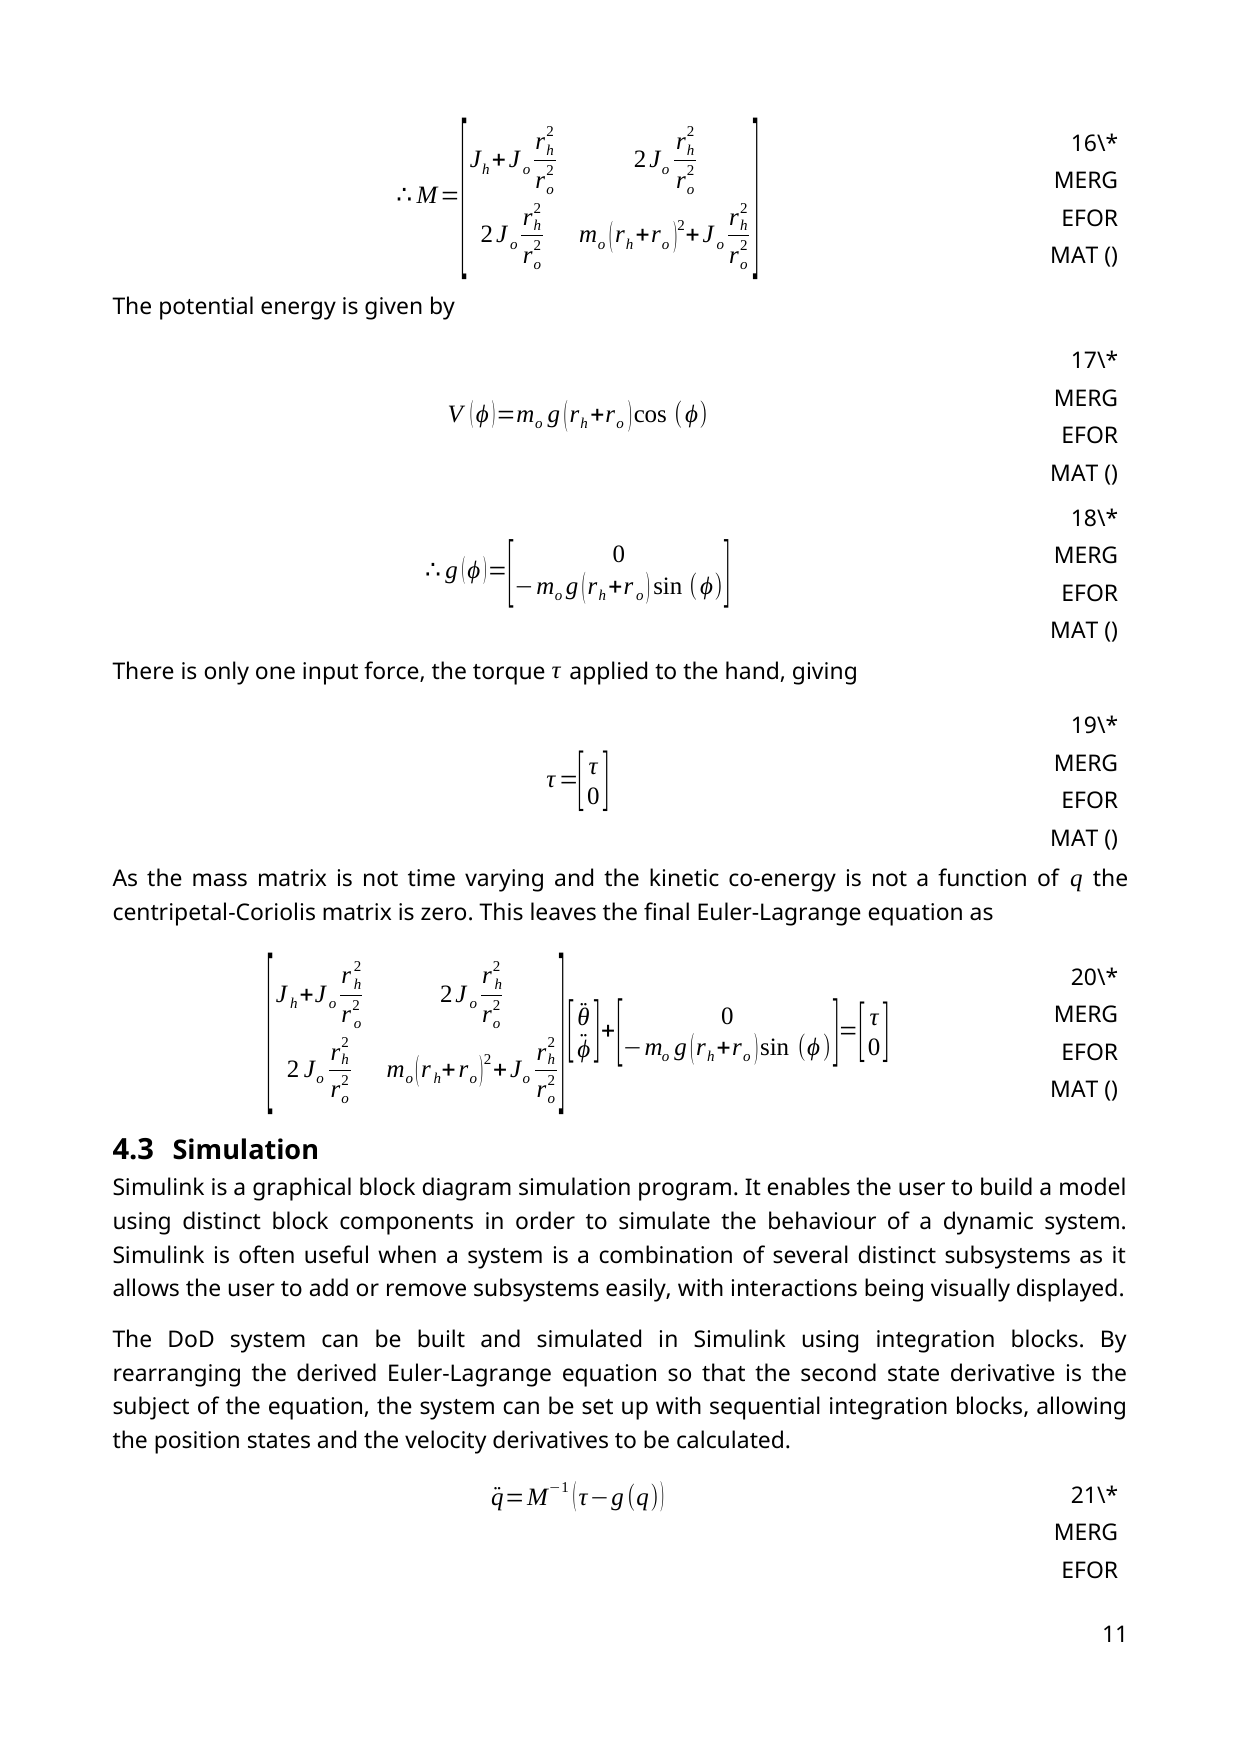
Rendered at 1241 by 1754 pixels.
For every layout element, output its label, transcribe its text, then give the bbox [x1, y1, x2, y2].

text Simulink is a graphical block diagram simulation program. It enables the user to build a model using distinct block components in order to simulate the behaviour of a dynamic system. Simulink is often useful when a system is a combination of several distinct subsystems as it allows the user to add or remove subsystems easily, with interactions being visually displayed. [112, 1171, 1128, 1303]
table_header [112, 1474, 1043, 1589]
text There is only one input force, the torque applied to the hand, giving [112, 655, 1128, 686]
table_header [112, 947, 1043, 1124]
subtitle Simulation [112, 1128, 1128, 1168]
table_header [1044, 705, 1118, 862]
table_header [112, 705, 1043, 862]
text The DoD system can be built and simulated in Simulink using integration blocks. By rearranging the derived Euler-Lagrange equation so that the second state derivative is the subject of the equation, the system can be set up with sequential integration blocks, allowing the position states and the velocity derivatives to be calculated. [112, 1323, 1128, 1455]
table_header [1044, 340, 1118, 497]
text As the mass matrix is not time varying and the kinetic co-energy is not a function of the centripetal-Coriolis matrix is zero. This leaves the final Euler-Lagrange equation as [112, 862, 1128, 927]
table_cell [112, 498, 1043, 655]
table_cell [1044, 498, 1118, 655]
table_cell [112, 112, 1043, 290]
table_header [1044, 947, 1118, 1124]
table_header [112, 340, 1043, 497]
table_cell [1044, 112, 1118, 290]
text The potential energy is given by [112, 290, 1128, 321]
table_header [1044, 1474, 1118, 1589]
